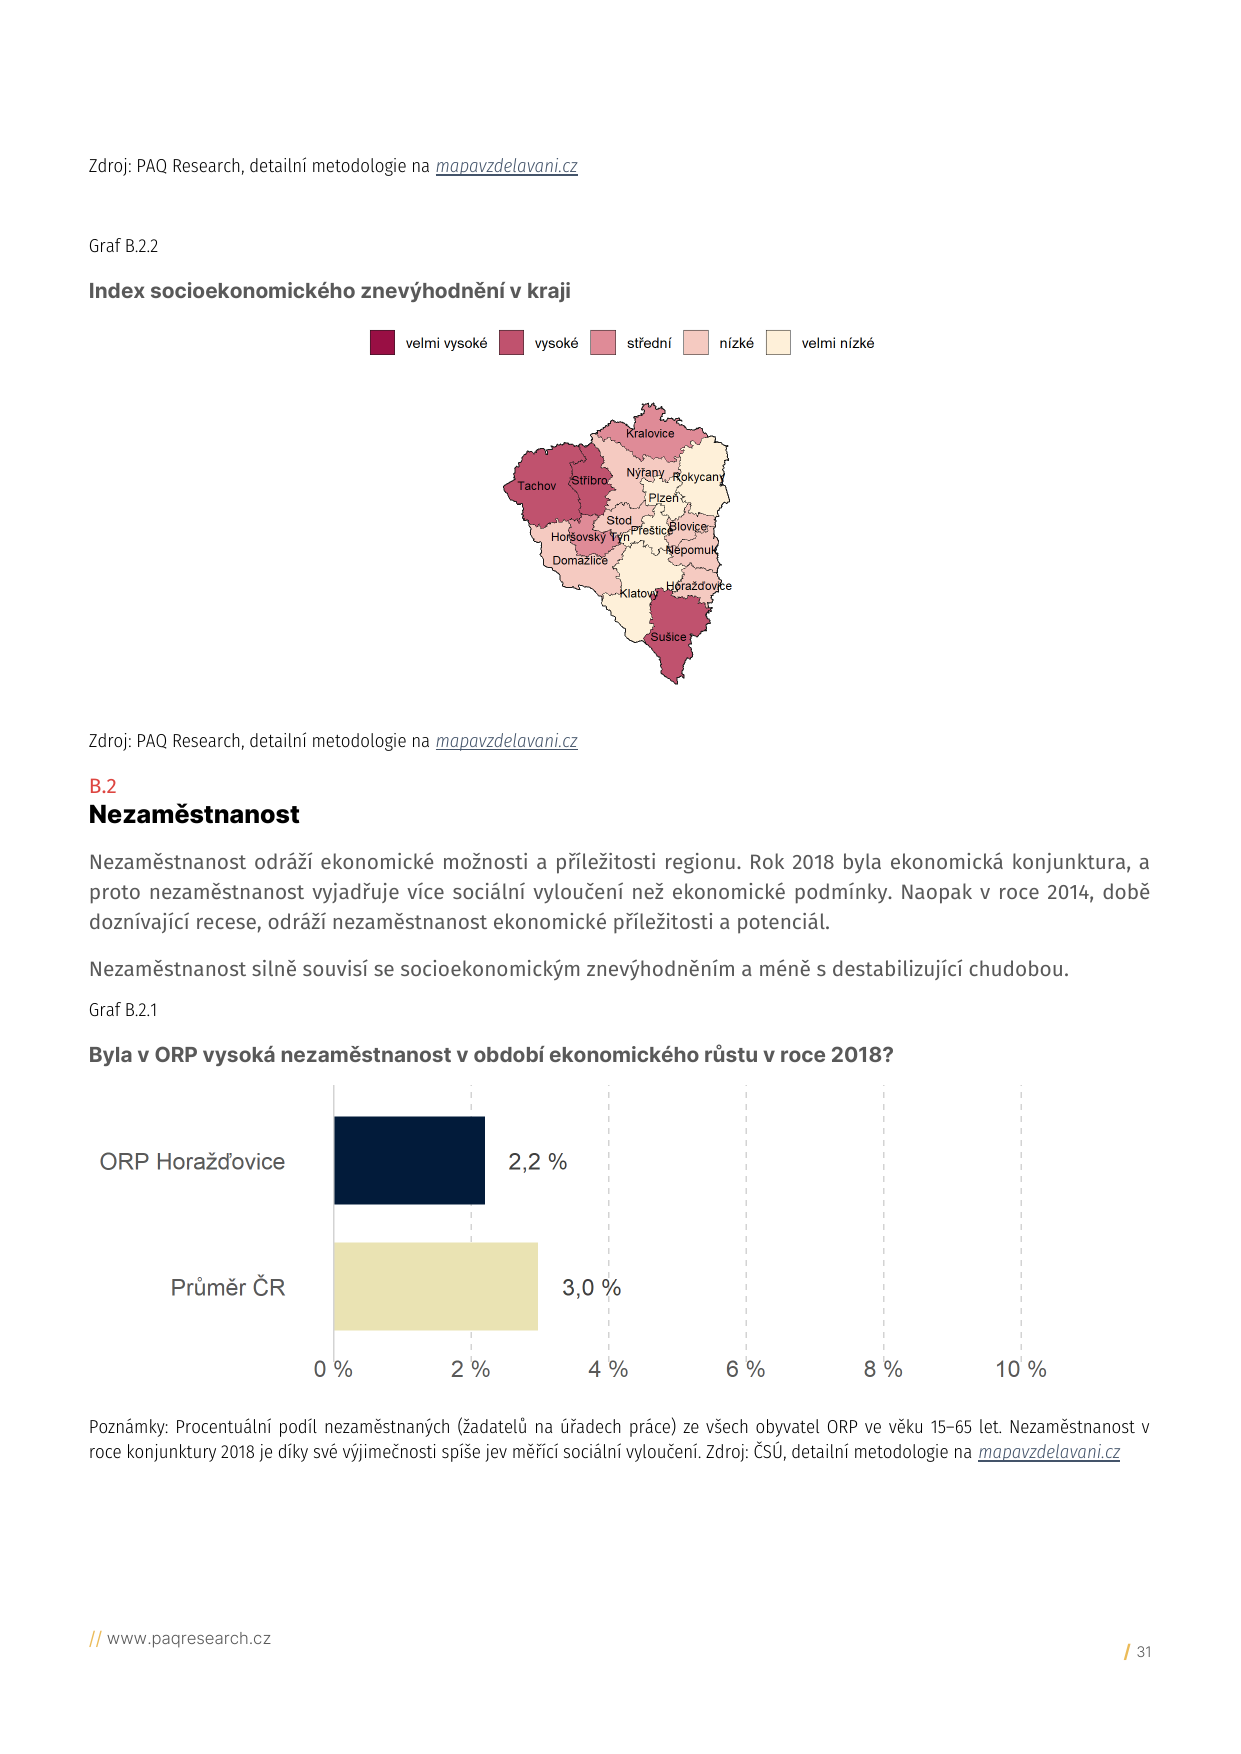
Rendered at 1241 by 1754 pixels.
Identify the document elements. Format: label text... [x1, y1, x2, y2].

picture [88, 303, 1139, 706]
text Graf B.2.2 [89, 234, 1152, 257]
text Poznámky: Procentuální podíl nezaměstnaných (žadatelů na úřadech práce) ze všech obyvatel ORP ve věku 15–65 let. Nezaměstnanost v roce konjunktury 2018 je díky své výjimečnosti spíše jev měřící sociální vyloučení. Zdroj: ČSÚ, detailní metodologie na mapavzdelavani.cz [89, 1416, 1152, 1464]
text Graf B.2.1 [89, 999, 1152, 1021]
text Index socioekonomického znevýhodnění v kraji [89, 273, 1152, 303]
text B.2 [89, 769, 1152, 799]
subtitle Nezaměstnanost [89, 799, 1152, 829]
text Zdroj: PAQ Research, detailní metodologie na mapavzdelavani.cz [89, 148, 1152, 178]
text Byla v ORP vysoká nezaměstnanost v období ekonomického růstu v roce 2018? [89, 1037, 1152, 1067]
text Zdroj: PAQ Research, detailní metodologie na mapavzdelavani.cz [89, 722, 1152, 752]
picture [88, 1067, 1139, 1399]
text Nezaměstnanost odráží ekonomické možnosti a příležitosti regionu. Rok 2018 byla ekonomická konjunktura, a proto nezaměstnanost vyjadřuje více sociální vyloučení než ekonomické podmínky. Naopak v roce 2014, době doznívající recese, odráží nezaměstnanost ekonomické příležitosti a potenciál. [89, 845, 1152, 935]
text Nezaměstnanost silně souvisí se socioekonomickým znevýhodněním a méně s destabilizující chudobou. [89, 952, 1152, 982]
